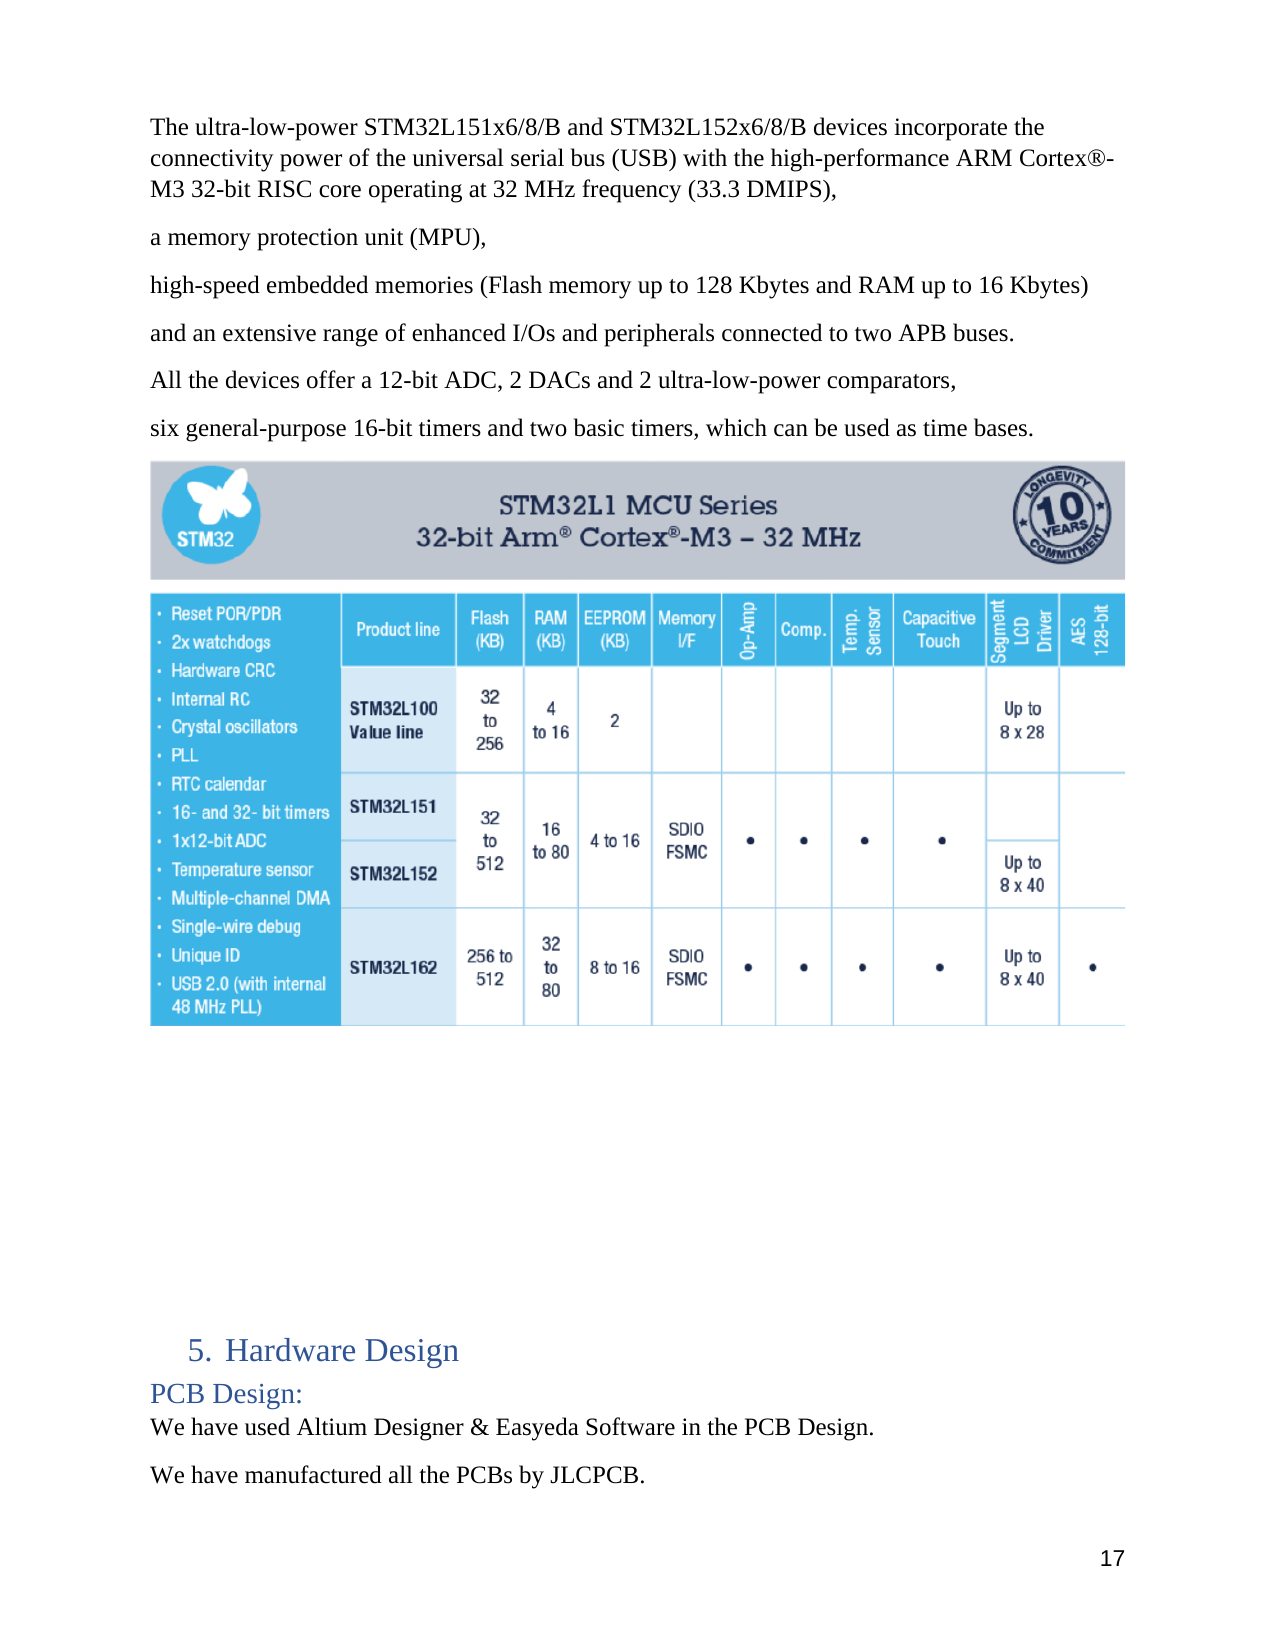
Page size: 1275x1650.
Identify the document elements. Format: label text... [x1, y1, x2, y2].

subtitle Hardware Design [187, 1330, 1125, 1369]
text The ultra-low-power STM32L151x6/8/B and STM32L152x6/8/B devices incorporate the connectivity power of the universal serial bus (USB) with the high-performance ARM Cortex®-M3 32-bit RISC core operating at 32 MHz frequency (33.3 DMIPS), [150, 112, 1125, 203]
text We have manufactured all the PCBs by JLCPCB. [150, 1460, 1125, 1488]
text six general-purpose 16-bit timers and two basic timers, which can be used as time bases. [150, 413, 1125, 442]
subtitle PCB Design: [150, 1376, 1125, 1409]
picture [150, 460, 1125, 1026]
text high-speed embedded memories (Flash memory up to 128 Kbytes and RAM up to 16 Kbytes) [150, 270, 1125, 299]
text We have used Altium Designer & Easyeda Software in the PCB Design. [150, 1412, 1125, 1441]
text All the devices offer a 12-bit ADC, 2 DACs and 2 ultra-low-power comparators, [150, 365, 1125, 394]
text and an extensive range of enhanced I/Os and peripherals connected to two APB buses. [150, 318, 1125, 346]
text a memory protection unit (MPU), [150, 222, 1125, 251]
